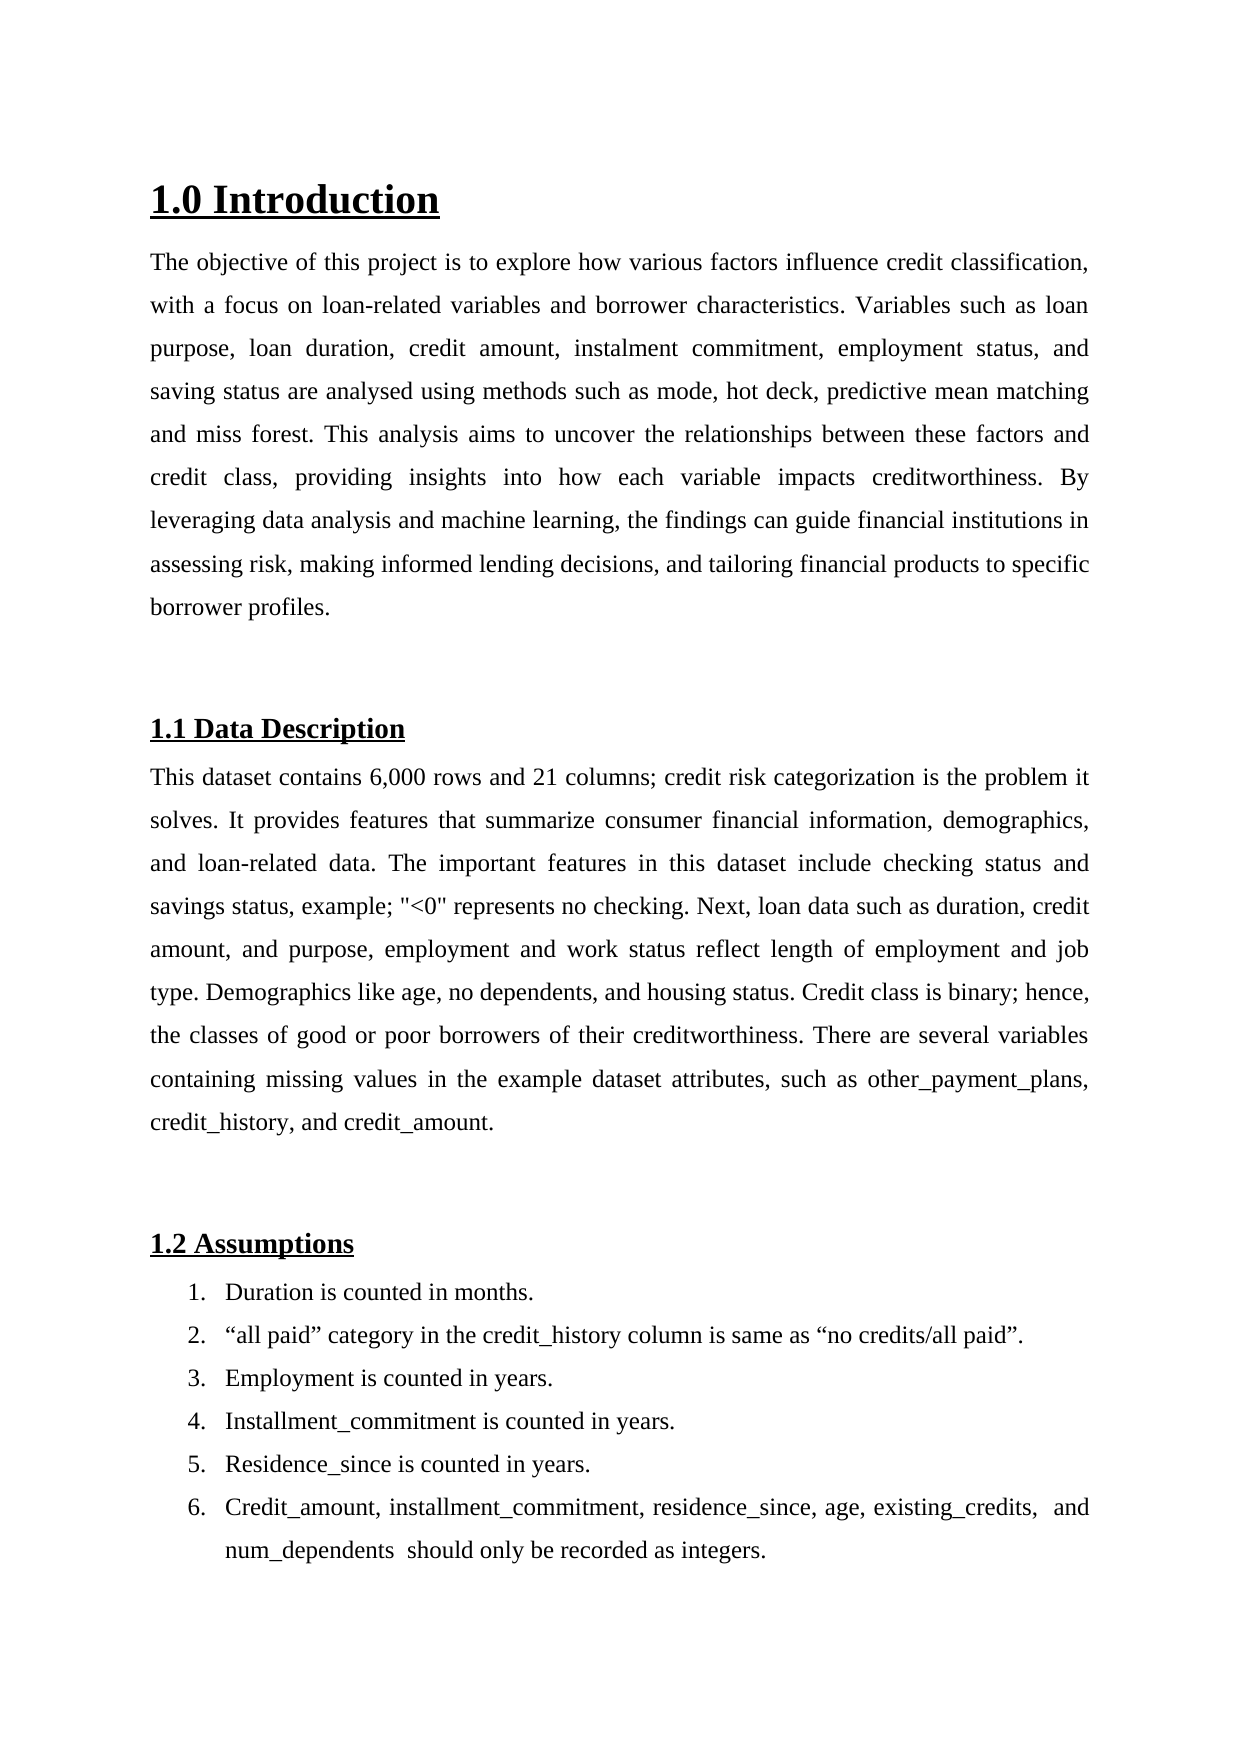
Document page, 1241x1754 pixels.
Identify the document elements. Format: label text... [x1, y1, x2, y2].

subtitle 1.2 Assumptions [150, 1226, 1090, 1260]
list Installment_commitment is counted in years. [187, 1406, 1090, 1435]
list Duration is counted in months. [187, 1277, 1090, 1305]
subtitle 1.1 Data Description [150, 711, 1090, 745]
text The objective of this project is to explore how various factors influence credit classification, with a focus on loan-related variables and borrower characteristics. Variables such as loan purpose, loan duration, credit amount, instalment commitment, employment status, and saving status are analysed using methods such as mode, hot deck, predictive mean matching and miss forest. This analysis aims to uncover the relationships between these factors and credit class, providing insights into how each variable impacts creditworthiness. By leveraging data analysis and machine learning, the findings can guide financial institutions in assessing risk, making informed lending decisions, and tailoring financial products to specific borrower profiles. [150, 247, 1090, 621]
list Residence_since is counted in years. [187, 1449, 1090, 1478]
list “all paid” category in the credit_history column is same as “no credits/all paid”. [187, 1320, 1090, 1348]
text This dataset contains 6,000 rows and 21 columns; credit risk categorization is the problem it solves. It provides features that summarize consumer financial information, demographics, and loan-related data. The important features in this dataset include checking status and savings status, example; "<0" represents no checking. Next, loan data such as duration, credit amount, and purpose, employment and work status reflect length of employment and job type. Demographics like age, no dependents, and housing status. Credit class is binary; hence, the classes of good or poor borrowers of their creditworthiness. There are several variables containing missing values in the example dataset attributes, such as other_payment_plans, credit_history, and credit_amount. [150, 762, 1090, 1136]
subtitle 1.0 Introduction [150, 175, 1090, 223]
list Credit_amount, installment_commitment, residence_since, age, existing_credits, and num_dependents should only be recorded as integers. [187, 1492, 1090, 1564]
list Employment is counted in years. [187, 1363, 1090, 1392]
